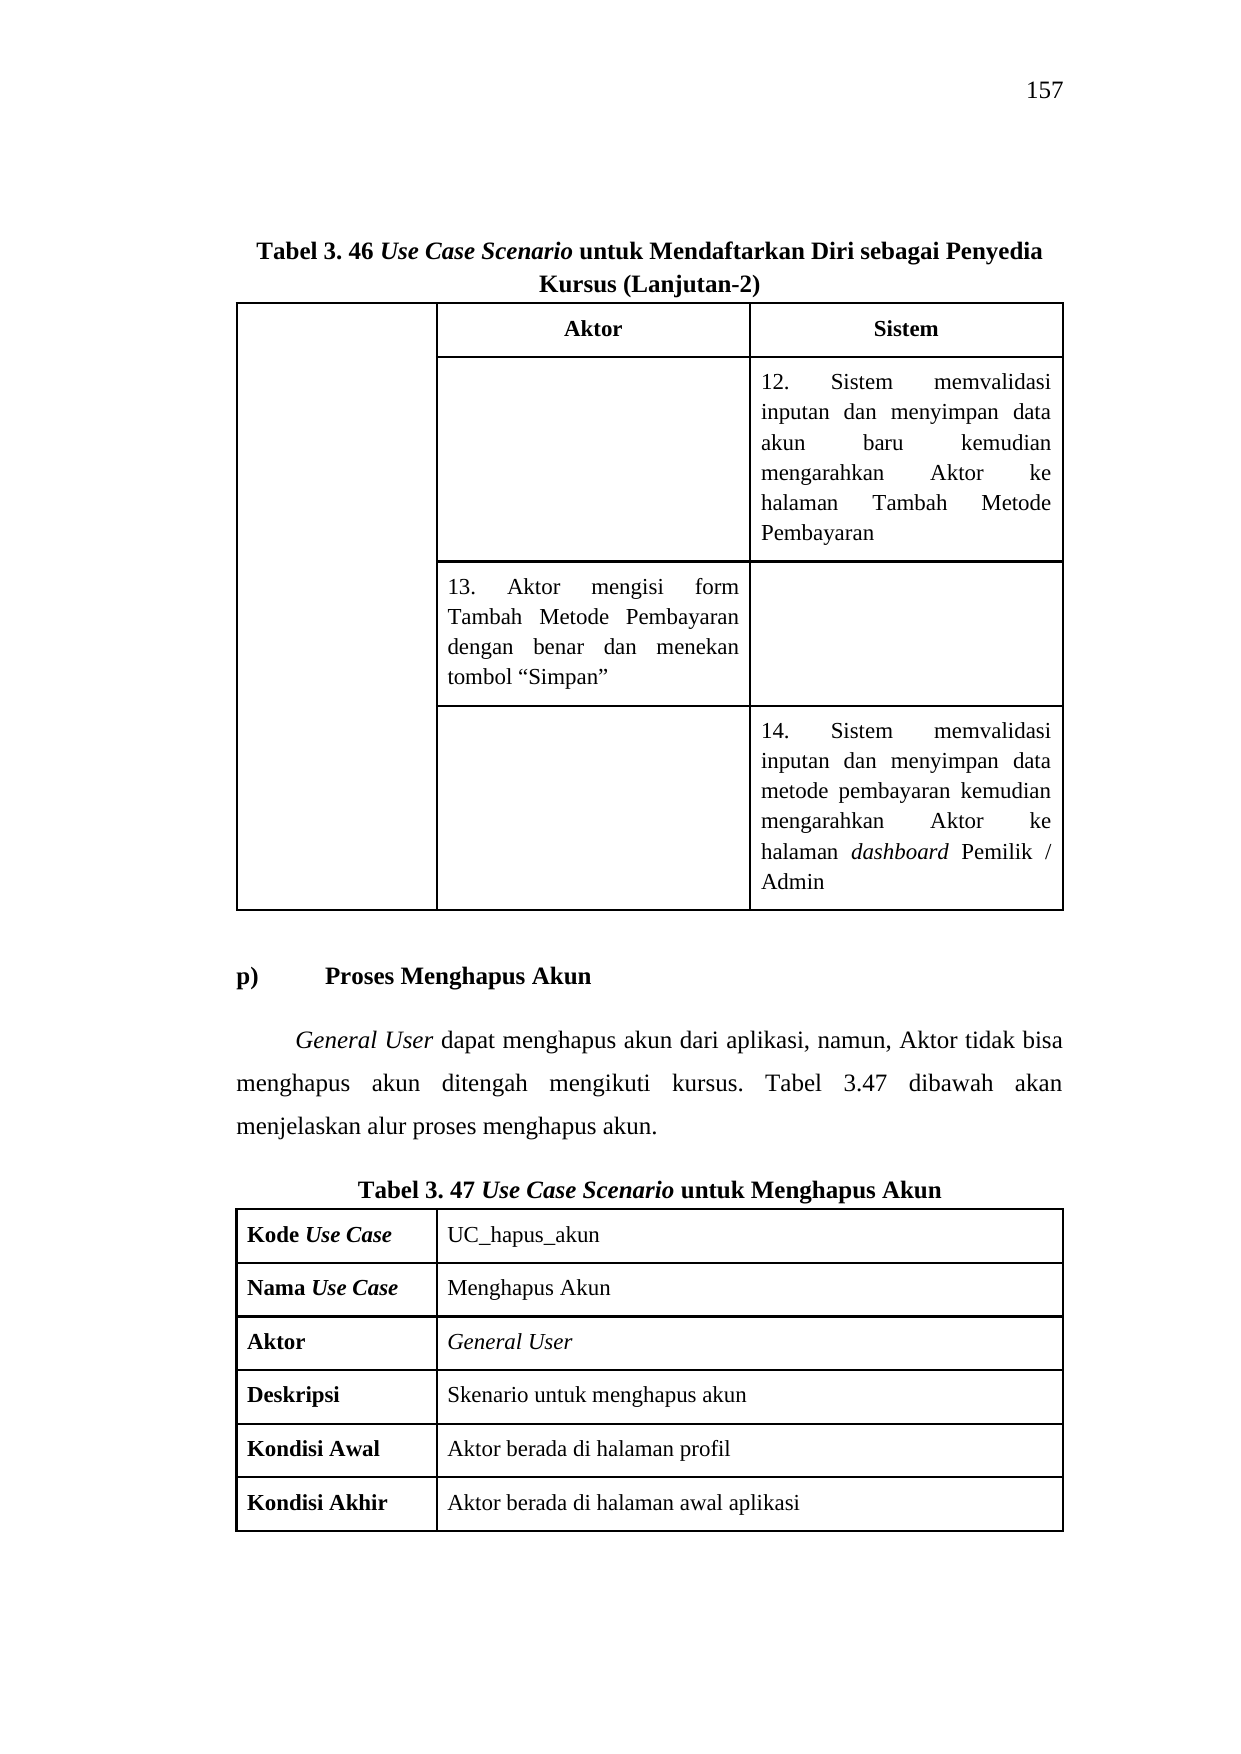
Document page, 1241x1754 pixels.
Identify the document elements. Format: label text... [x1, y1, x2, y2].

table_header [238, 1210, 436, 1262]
text General User dapat menghapus akun dari aplikasi, namun, Aktor tidak bisa menghapus akun ditengah mengikuti kursus. Tabel 3.47 dibawah akan menjelaskan alur proses menghapus akun. [236, 1025, 1063, 1140]
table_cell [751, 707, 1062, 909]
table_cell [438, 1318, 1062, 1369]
text Tabel 3. 46 Use Case Scenario untuk Mendaftarkan Diri sebagai Penyedia Kursus (Lanjutan-2) [236, 236, 1063, 298]
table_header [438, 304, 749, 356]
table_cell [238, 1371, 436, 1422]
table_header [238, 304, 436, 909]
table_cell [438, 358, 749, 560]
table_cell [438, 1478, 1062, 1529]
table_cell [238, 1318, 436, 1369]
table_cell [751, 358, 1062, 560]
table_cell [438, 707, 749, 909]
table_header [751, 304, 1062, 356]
subtitle Proses Menghapus Akun [236, 961, 1063, 990]
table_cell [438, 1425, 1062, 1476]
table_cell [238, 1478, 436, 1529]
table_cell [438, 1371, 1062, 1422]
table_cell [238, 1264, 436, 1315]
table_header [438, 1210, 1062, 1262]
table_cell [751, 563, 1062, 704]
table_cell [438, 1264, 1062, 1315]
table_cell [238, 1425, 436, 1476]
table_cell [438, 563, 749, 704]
text Tabel 3. 47 Use Case Scenario untuk Menghapus Akun [236, 1175, 1063, 1204]
